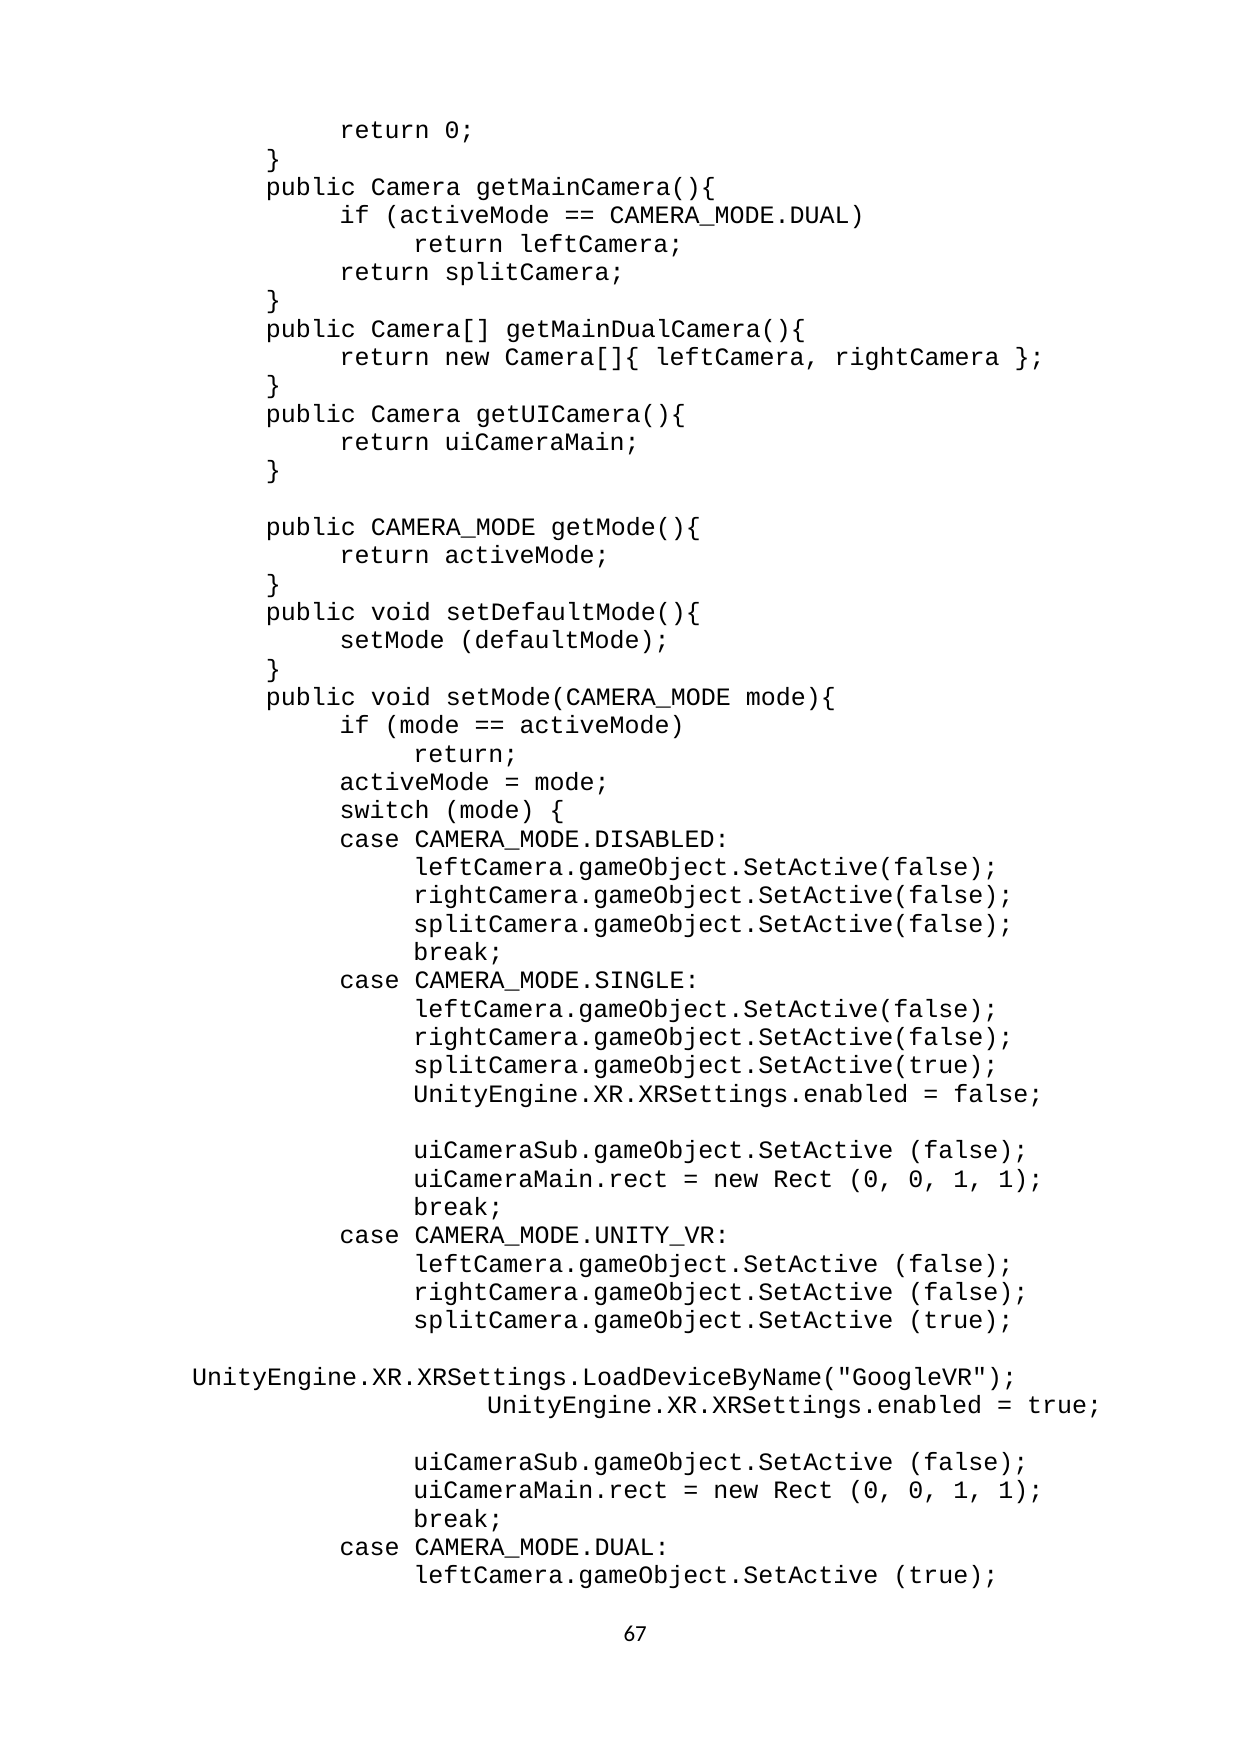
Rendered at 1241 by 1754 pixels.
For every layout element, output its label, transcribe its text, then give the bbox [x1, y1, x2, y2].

text uiCameraSub.gameObject.SetActive (false); [118, 1449, 1152, 1478]
text return uiCameraMain; [118, 430, 1152, 458]
text splitCamera.gameObject.SetActive(true); [118, 1053, 1152, 1081]
text splitCamera.gameObject.SetActive(false); [118, 911, 1152, 940]
text switch (mode) { [118, 798, 1152, 826]
text public void setMode(CAMERA_MODE mode){ [118, 685, 1152, 713]
text } [118, 656, 1152, 685]
text public Camera getMainCamera(){ [118, 175, 1152, 203]
text return 0; [118, 118, 1152, 146]
text public CAMERA_MODE getMode(){ [118, 515, 1152, 543]
text UnityEngine.XR.XRSettings.enabled = false; [118, 1081, 1152, 1110]
text uiCameraSub.gameObject.SetActive (false); [118, 1138, 1152, 1166]
text public Camera getUICamera(){ [118, 401, 1152, 430]
text case CAMERA_MODE.DISABLED: [118, 826, 1152, 855]
text } [118, 571, 1152, 600]
text break; [118, 1195, 1152, 1223]
text leftCamera.gameObject.SetActive(false); [118, 855, 1152, 883]
text return splitCamera; [118, 260, 1152, 288]
text break; [118, 940, 1152, 968]
text activeMode = mode; [118, 770, 1152, 798]
text } [118, 146, 1152, 175]
text break; [118, 1506, 1152, 1534]
text public void setDefaultMode(){ [118, 600, 1152, 628]
text if (mode == activeMode) [118, 713, 1152, 741]
text return leftCamera; [118, 231, 1152, 260]
text rightCamera.gameObject.SetActive(false); [118, 1025, 1152, 1053]
text splitCamera.gameObject.SetActive (true); [118, 1308, 1152, 1336]
text setMode (defaultMode); [118, 628, 1152, 656]
text leftCamera.gameObject.SetActive (true); [118, 1563, 1152, 1591]
text } [118, 458, 1152, 486]
text uiCameraMain.rect = new Rect (0, 0, 1, 1); [118, 1478, 1152, 1506]
text UnityEngine.XR.XRSettings.enabled = true; [118, 1393, 1152, 1421]
text return new Camera[]{ leftCamera, rightCamera }; [118, 345, 1152, 373]
text case CAMERA_MODE.UNITY_VR: [118, 1223, 1152, 1251]
text return; [118, 741, 1152, 770]
text leftCamera.gameObject.SetActive (false); [118, 1251, 1152, 1280]
text case CAMERA_MODE.SINGLE: [118, 968, 1152, 996]
text } [118, 373, 1152, 401]
text uiCameraMain.rect = new Rect (0, 0, 1, 1); [118, 1166, 1152, 1195]
text case CAMERA_MODE.DUAL: [118, 1534, 1152, 1563]
text } [118, 288, 1152, 316]
text rightCamera.gameObject.SetActive (false); [118, 1280, 1152, 1308]
text public Camera[] getMainDualCamera(){ [118, 316, 1152, 345]
text if (activeMode == CAMERA_MODE.DUAL) [118, 203, 1152, 231]
text leftCamera.gameObject.SetActive(false); [118, 996, 1152, 1025]
text return activeMode; [118, 543, 1152, 571]
text rightCamera.gameObject.SetActive(false); [118, 883, 1152, 911]
text UnityEngine.XR.XRSettings.LoadDeviceByName("GoogleVR"); [118, 1336, 1152, 1393]
